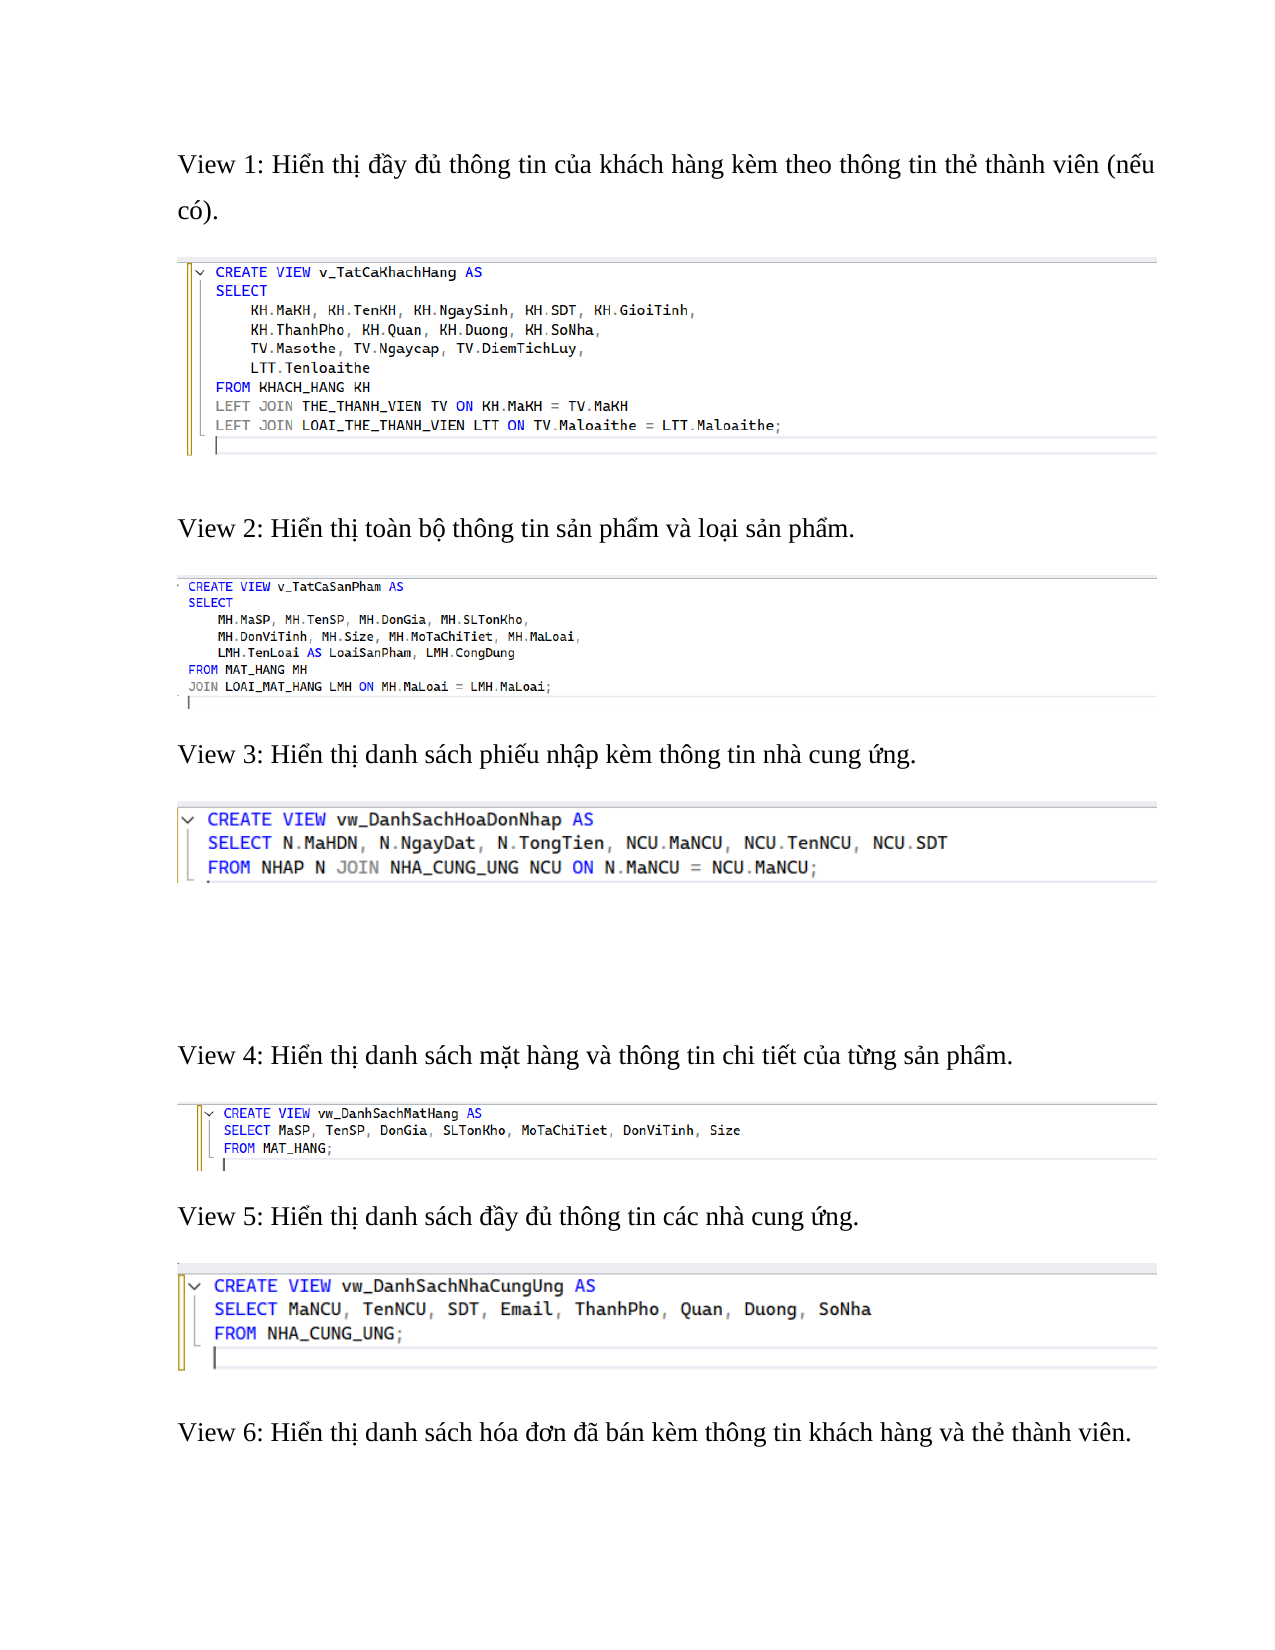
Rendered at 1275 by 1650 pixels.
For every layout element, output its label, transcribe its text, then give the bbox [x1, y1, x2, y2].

text View 5: Hiển thị danh sách đầy đủ thông tin các nhà cung ứng. [177, 1201, 1157, 1232]
picture [177, 1263, 1157, 1387]
picture [177, 801, 1157, 883]
text View 3: Hiển thị danh sách phiếu nhập kèm thông tin nhà cung ứng. [177, 738, 1157, 769]
picture [177, 575, 1157, 709]
picture [177, 1102, 1157, 1171]
text View 1: Hiển thị đầy đủ thông tin của khách hàng kèm theo thông tin thẻ thành viên (nếu có). [177, 148, 1157, 226]
picture [177, 257, 1157, 482]
text View 2: Hiển thị toàn bộ thông tin sản phẩm và loại sản phẩm. [177, 512, 1157, 543]
text View 4: Hiển thị danh sách mặt hàng và thông tin chi tiết của từng sản phẩm. [177, 1039, 1157, 1070]
text View 6: Hiển thị danh sách hóa đơn đã bán kèm thông tin khách hàng và thẻ thành viên. [177, 1416, 1157, 1447]
